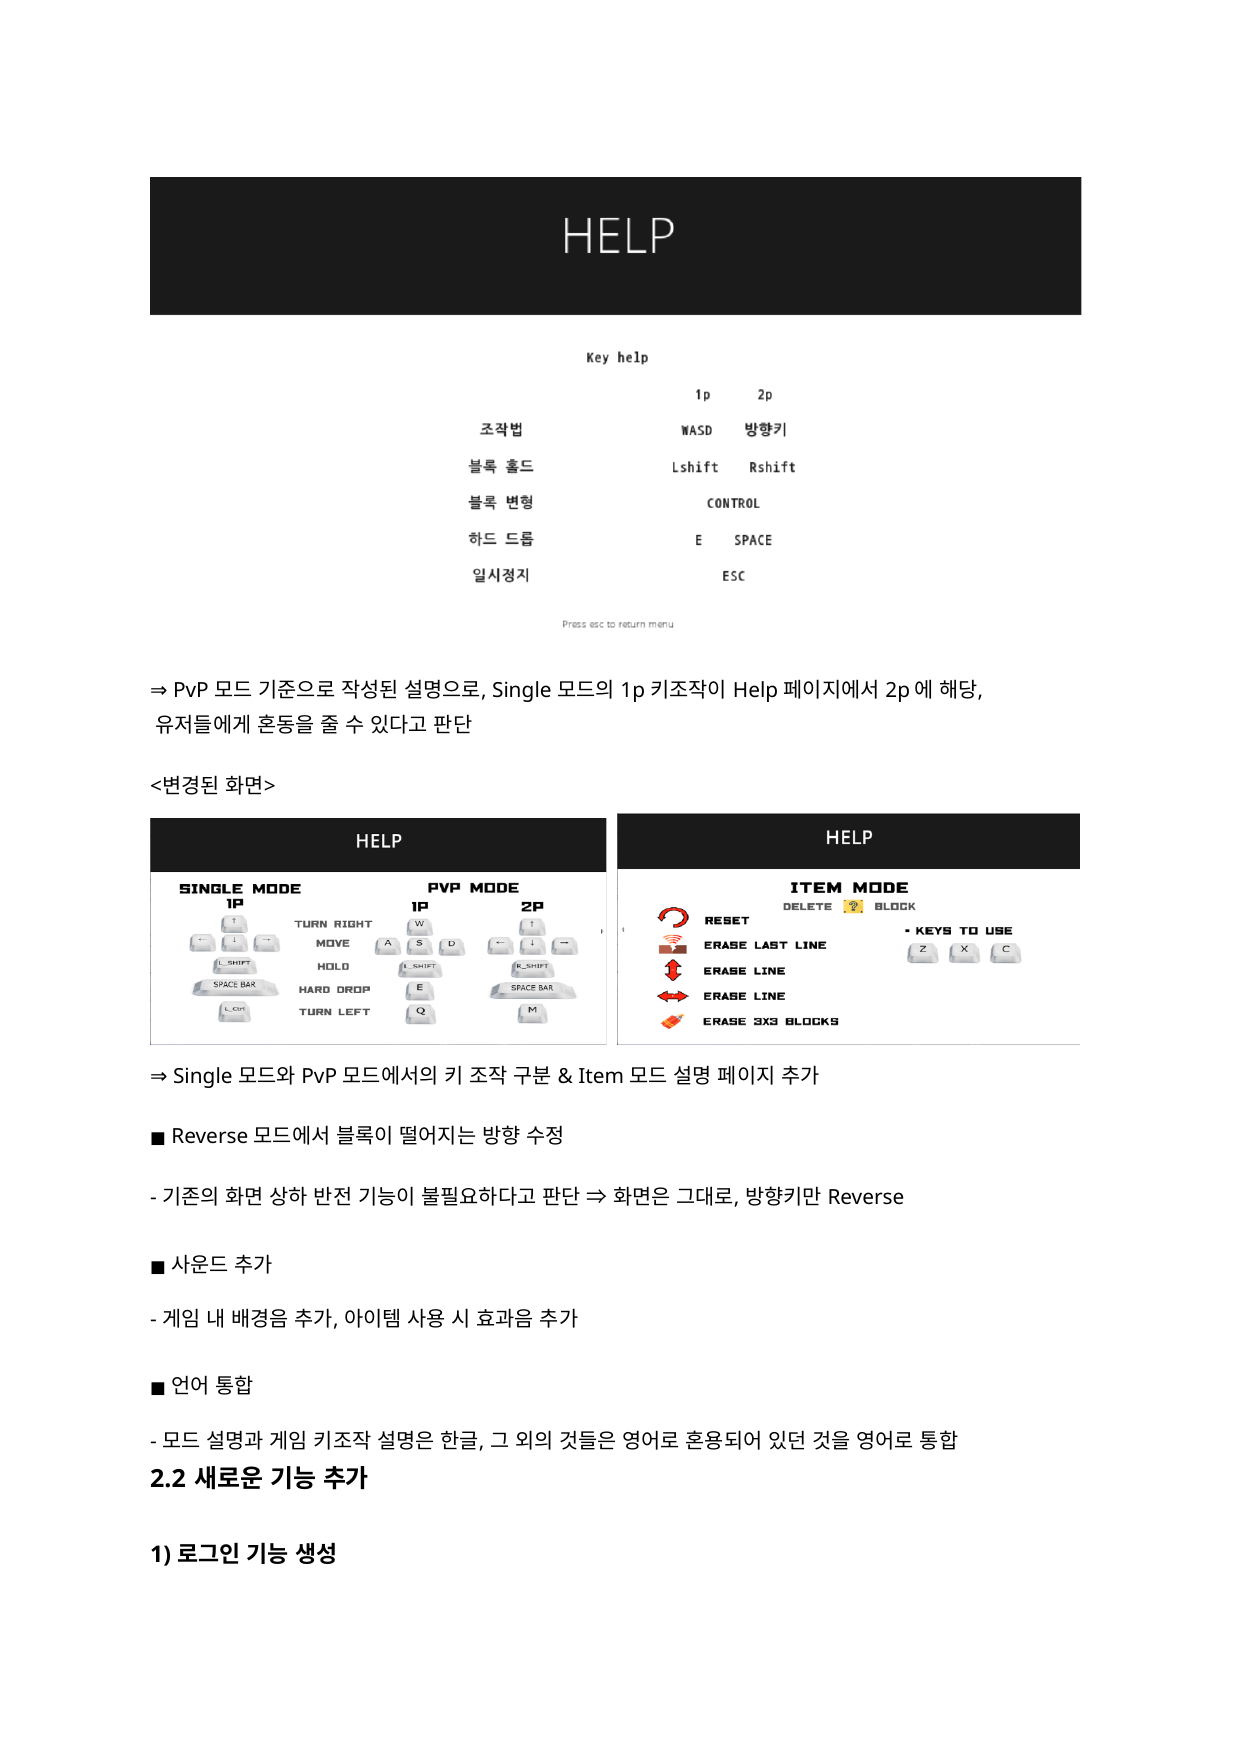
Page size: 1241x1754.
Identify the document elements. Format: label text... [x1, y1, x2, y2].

text 1) 로그인 기능 생성 [150, 1536, 1090, 1569]
text ■ 사운드 추가 [150, 1248, 1090, 1278]
list 새로운 기능 추가 [150, 1459, 1090, 1495]
text ■ Reverse 모드에서 블록이 떨어지는 방향 수정 [150, 1120, 1090, 1150]
text - 모드 설명과 게임 키조작 설명은 한글, 그 외의 것들은 영어로 혼용되어 있던 것을 영어로 통합 [150, 1424, 1090, 1454]
text ⇒ PvP 모드 기준으로 작성된 설명으로, Single 모드의 1p 키조작이 Help 페이지에서 2p에 해당, [150, 673, 1090, 704]
text ■ 언어 통합 [150, 1369, 1090, 1400]
picture [150, 177, 1082, 660]
text <변경된 화면> [150, 769, 1090, 799]
text - 게임 내 배경음 추가, 아이템 사용 시 효과음 추가 [150, 1302, 1090, 1332]
picture [617, 813, 1080, 1045]
text ⇒ Single 모드와 PvP 모드에서의 키 조작 구분 & Item 모드 설명 페이지 추가 [150, 1059, 1090, 1089]
text - 기존의 화면 상하 반전 기능이 불필요하다고 판단 ⇒ 화면은 그대로, 방향키만 Reverse [150, 1181, 1090, 1211]
picture [150, 818, 607, 1045]
text 유저들에게 혼동을 줄 수 있다고 판단 [150, 708, 1090, 738]
